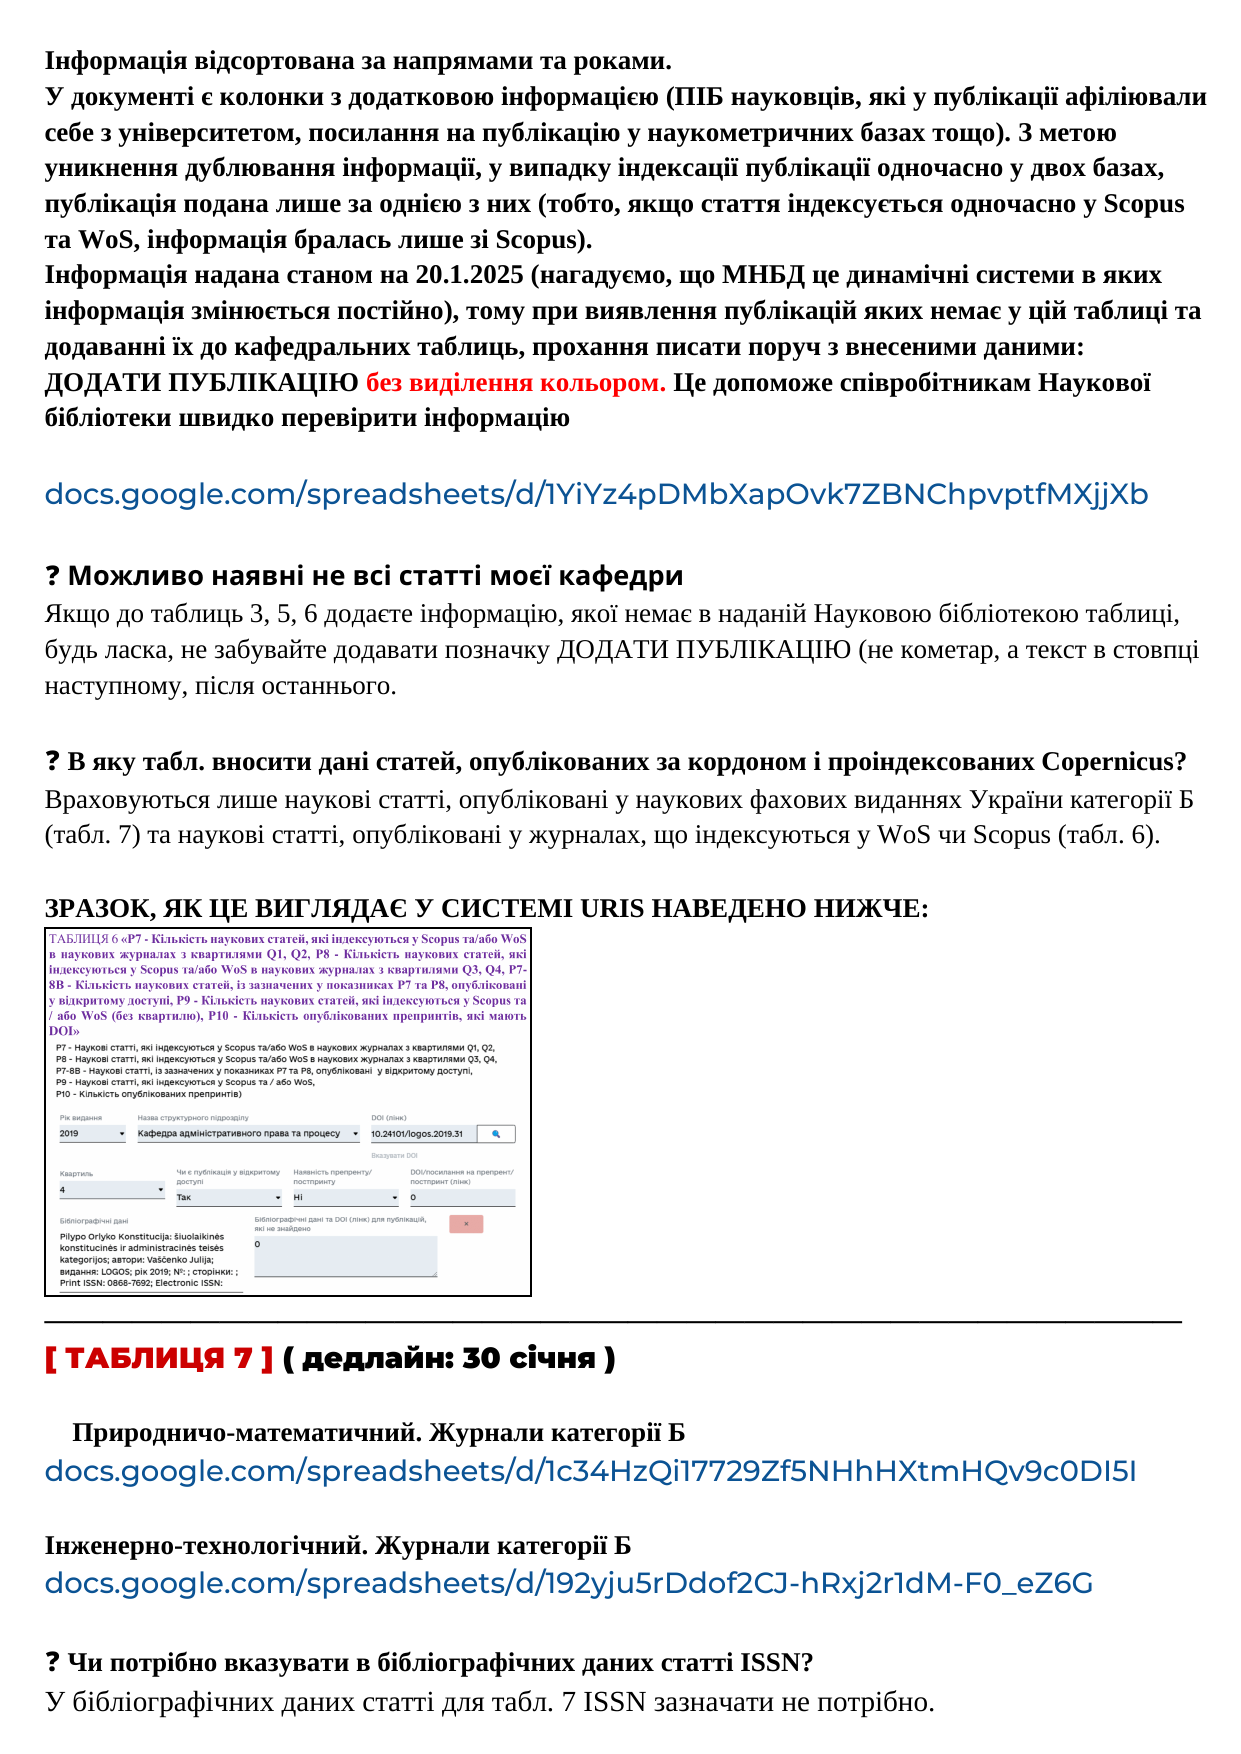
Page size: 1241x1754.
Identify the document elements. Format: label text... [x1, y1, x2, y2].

text Інформація відсортована за напрямами та роками. [44, 44, 1209, 75]
picture [46, 929, 530, 1295]
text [44, 259, 1209, 1717]
text У документі є колонки з додатковою інформацією (ПІБ науковців, які у публікації афіліювали себе з університетом, посилання на публікацію у наукометричних базах тощо). З метою уникнення дублювання інформації, у випадку індексації публікації одночасно у двох базах, публікація подана лише за однією з них (тобто, якщо стаття індексується одночасно у Scopus та WoS, інформація бралась лише зі Scopus). [44, 80, 1209, 254]
